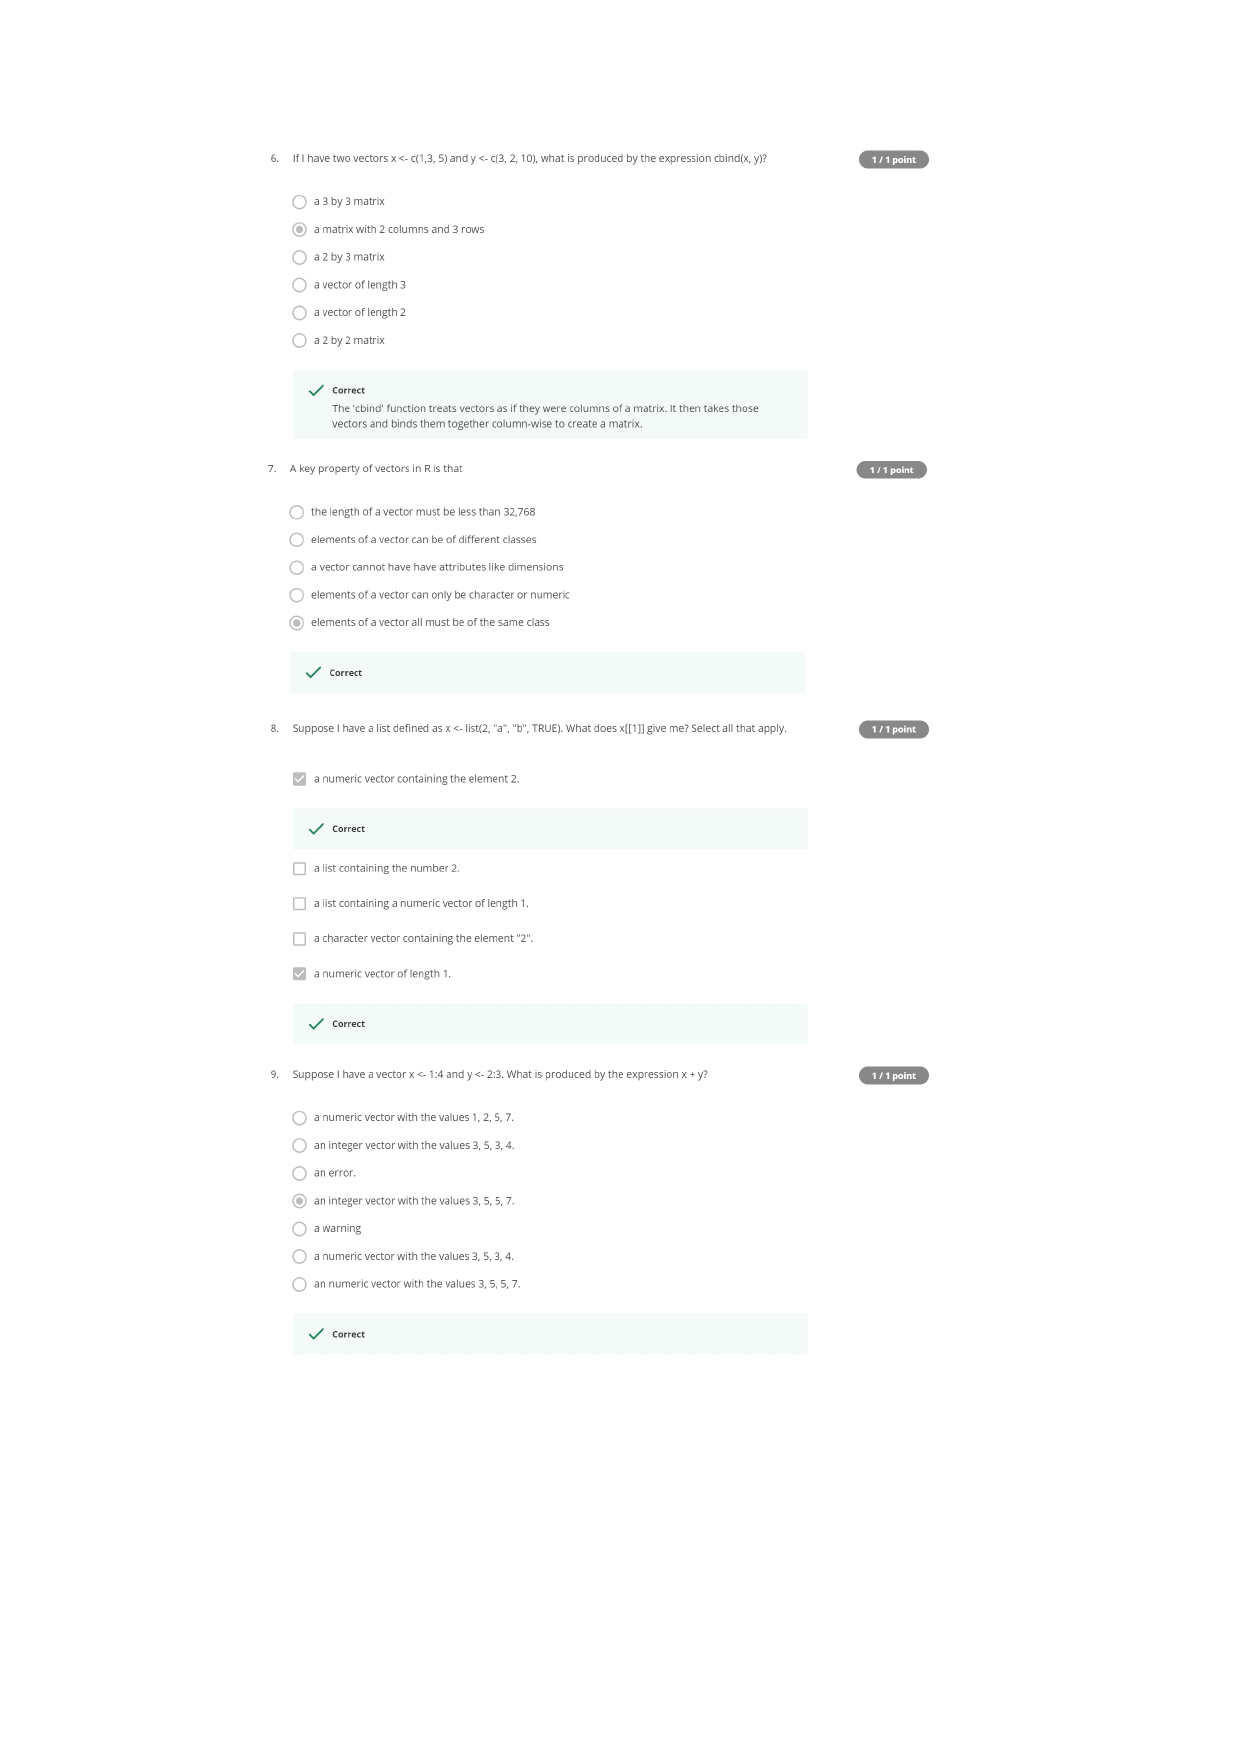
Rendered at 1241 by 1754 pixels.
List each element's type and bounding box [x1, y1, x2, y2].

picture [150, 1066, 945, 1360]
picture [150, 713, 980, 1048]
picture [150, 457, 939, 695]
picture [150, 150, 970, 439]
